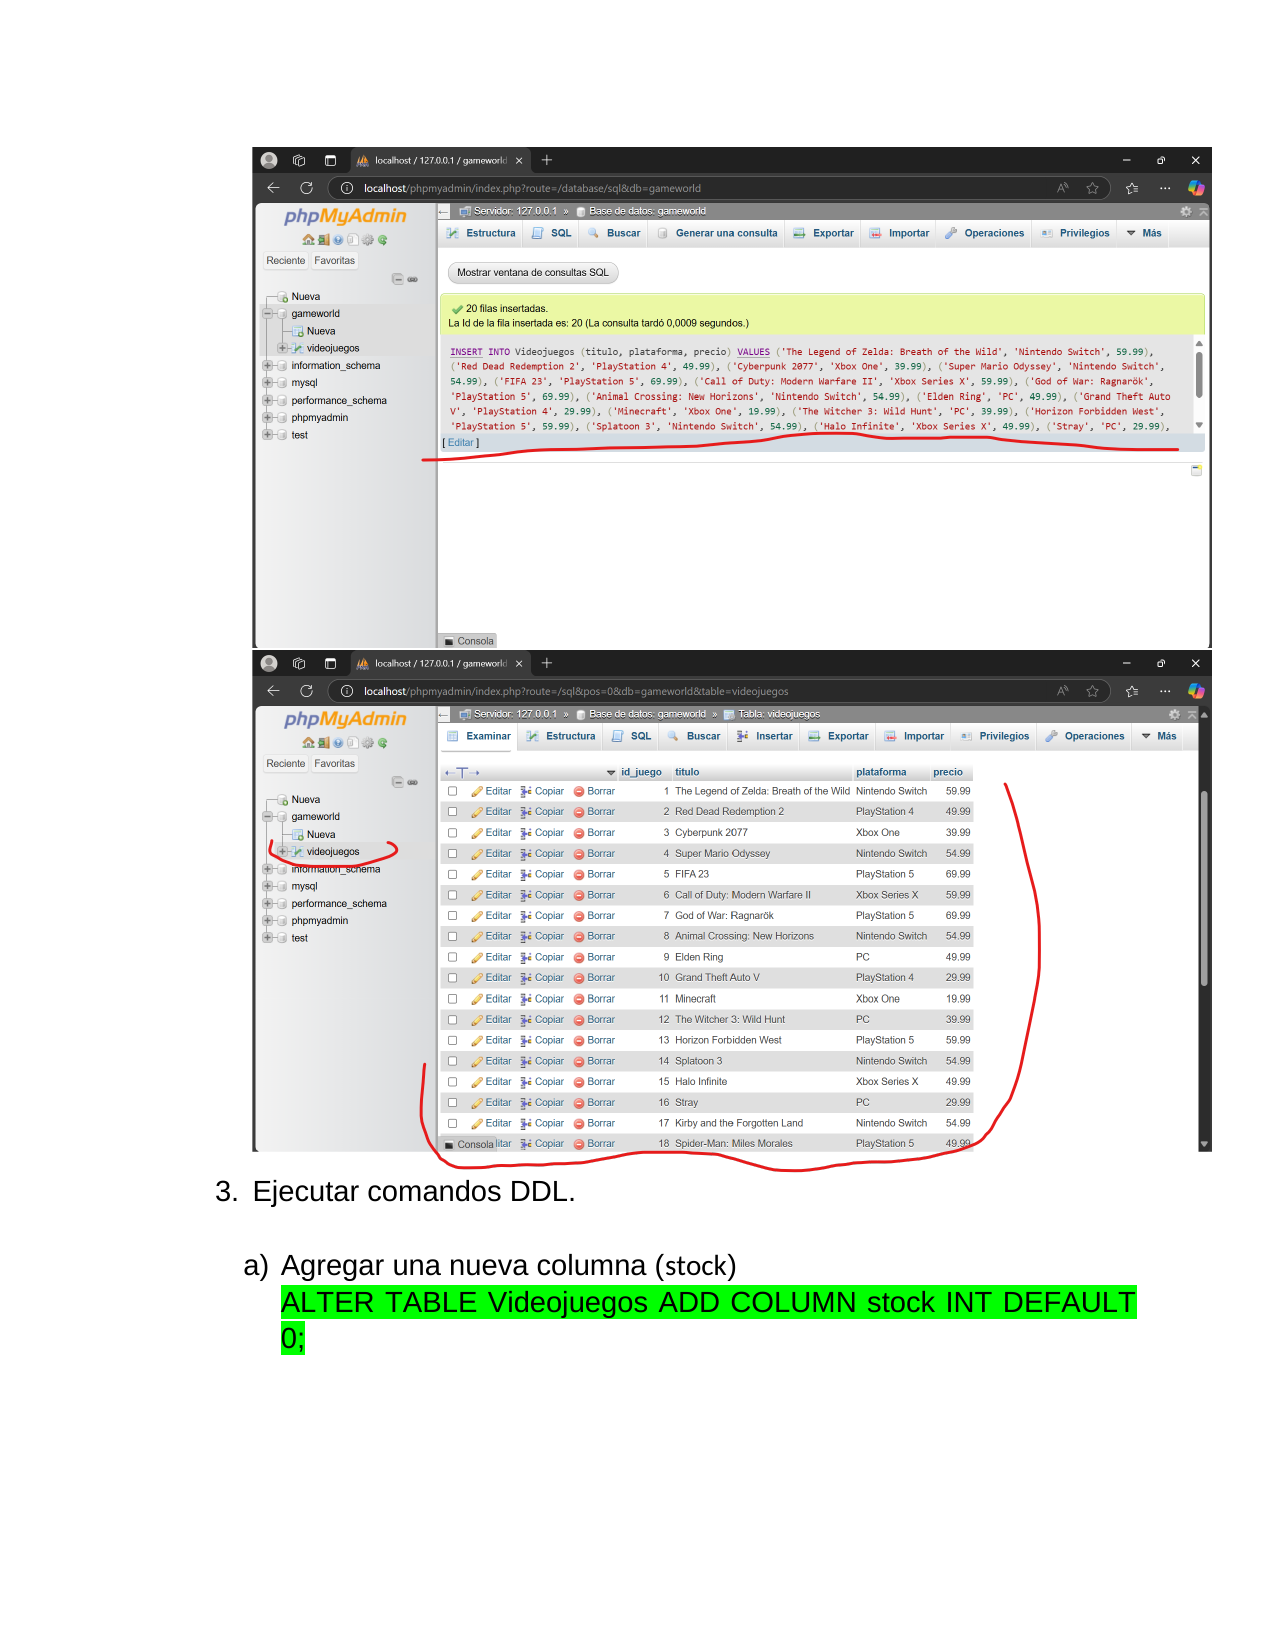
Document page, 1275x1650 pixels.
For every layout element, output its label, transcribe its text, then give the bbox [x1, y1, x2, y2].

list Ejecutar comandos DDL. [215, 1174, 1137, 1208]
picture [252, 650, 1212, 1173]
picture [252, 147, 1212, 648]
list Agregar una nueva columna (stock) [243, 1247, 1137, 1282]
list ALTER TABLE Videojuegos ADD COLUMN stock INT DEFAULT 0; [281, 1319, 1137, 1355]
